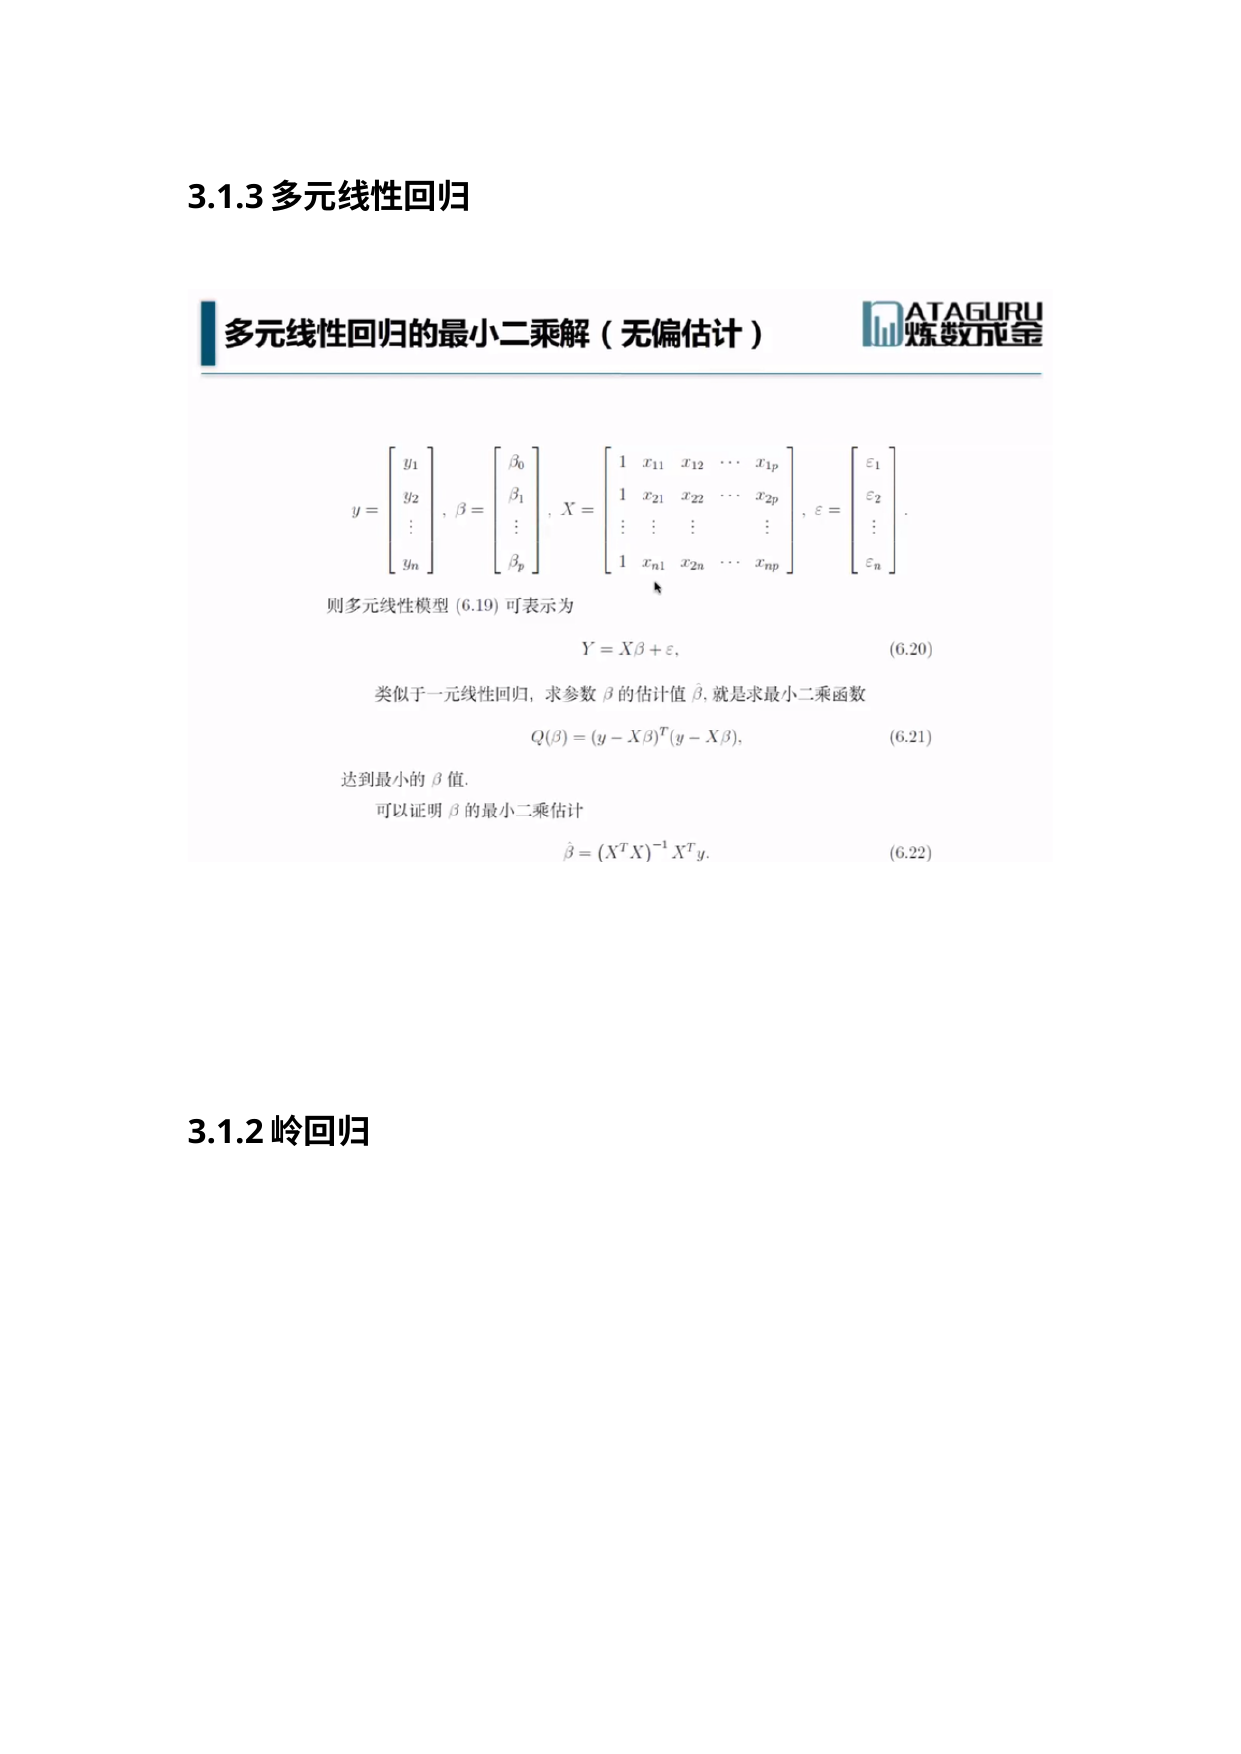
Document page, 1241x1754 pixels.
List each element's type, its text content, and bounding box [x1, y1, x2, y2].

picture [187, 289, 1053, 862]
subtitle 3.1.2岭回归 [187, 1096, 1053, 1161]
subtitle 3.1.3多元线性回归 [187, 162, 1053, 227]
